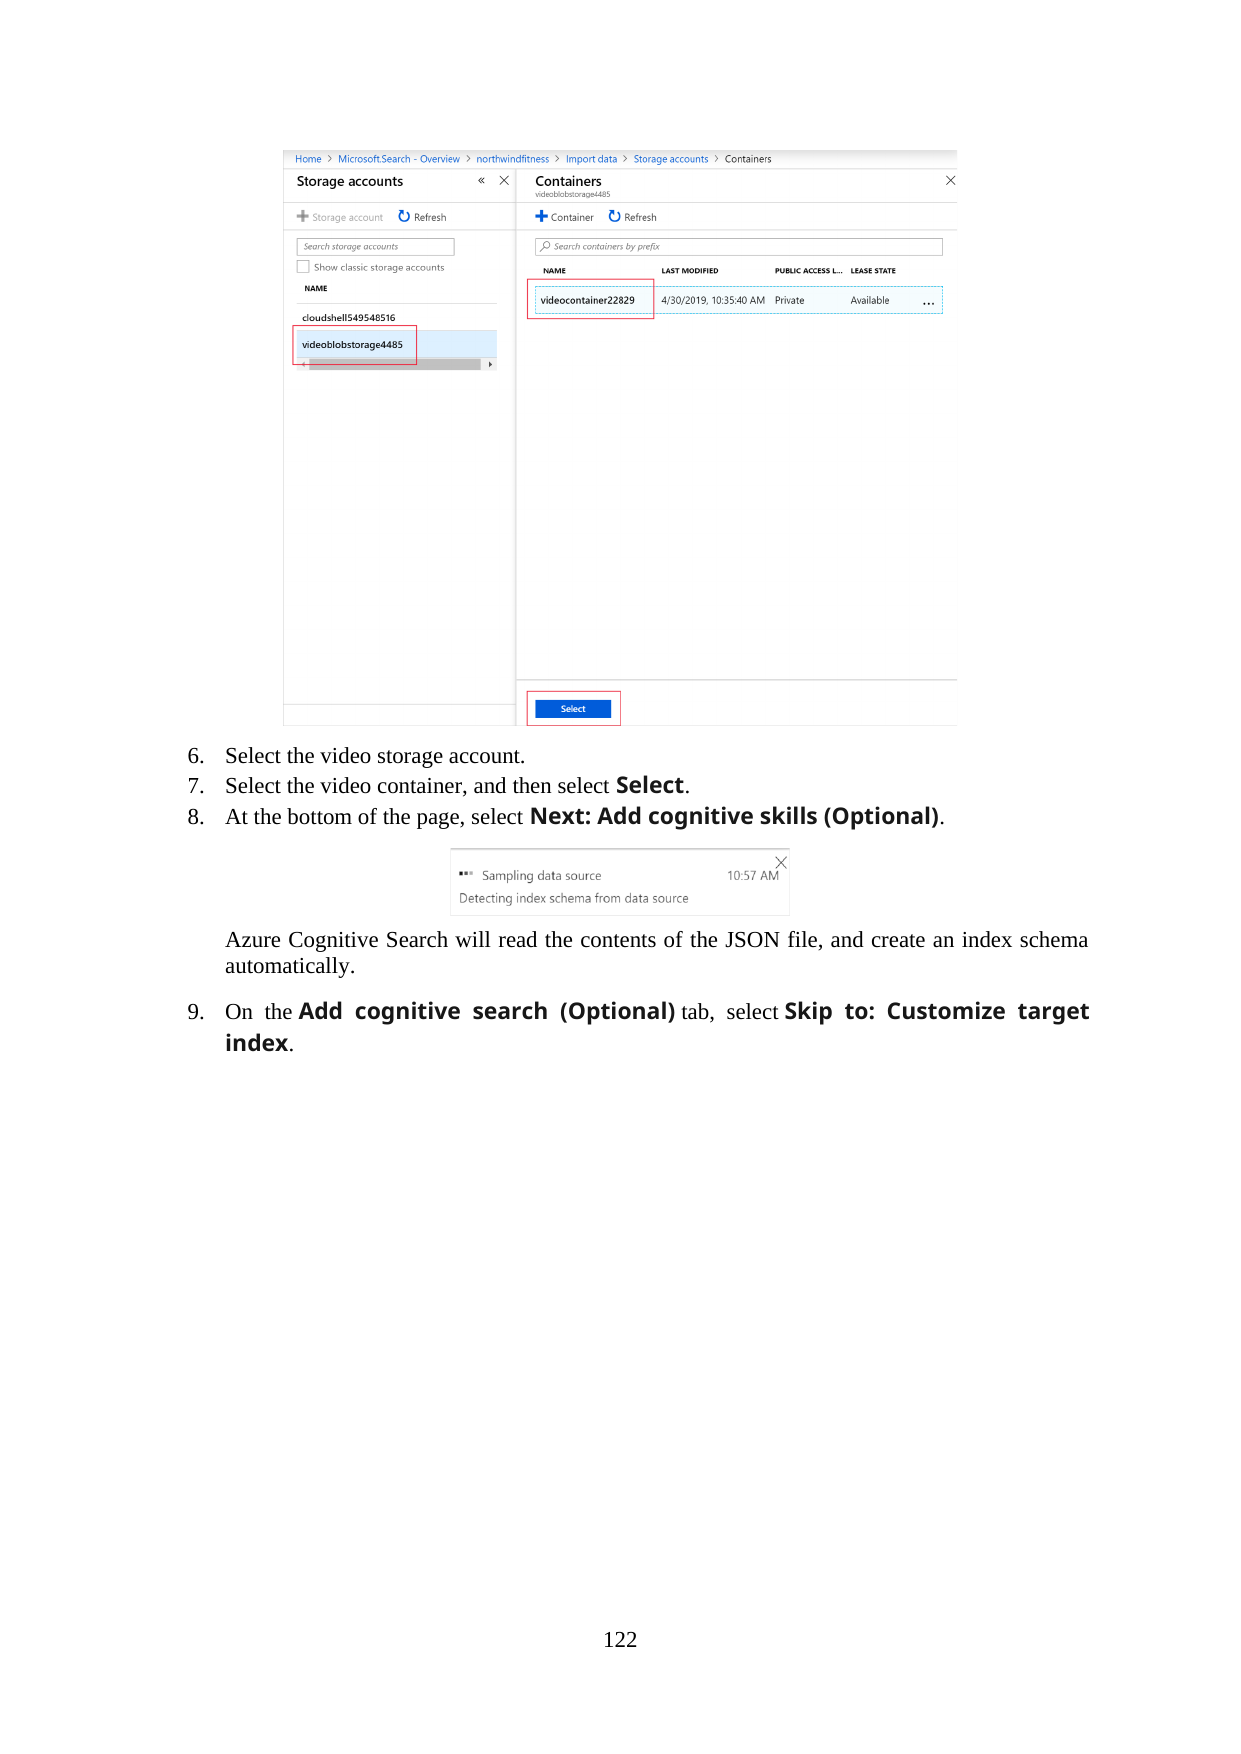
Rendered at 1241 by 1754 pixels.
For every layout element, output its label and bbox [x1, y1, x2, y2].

picture [450, 848, 790, 916]
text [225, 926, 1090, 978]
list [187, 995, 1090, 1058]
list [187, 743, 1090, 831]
picture [283, 150, 958, 726]
